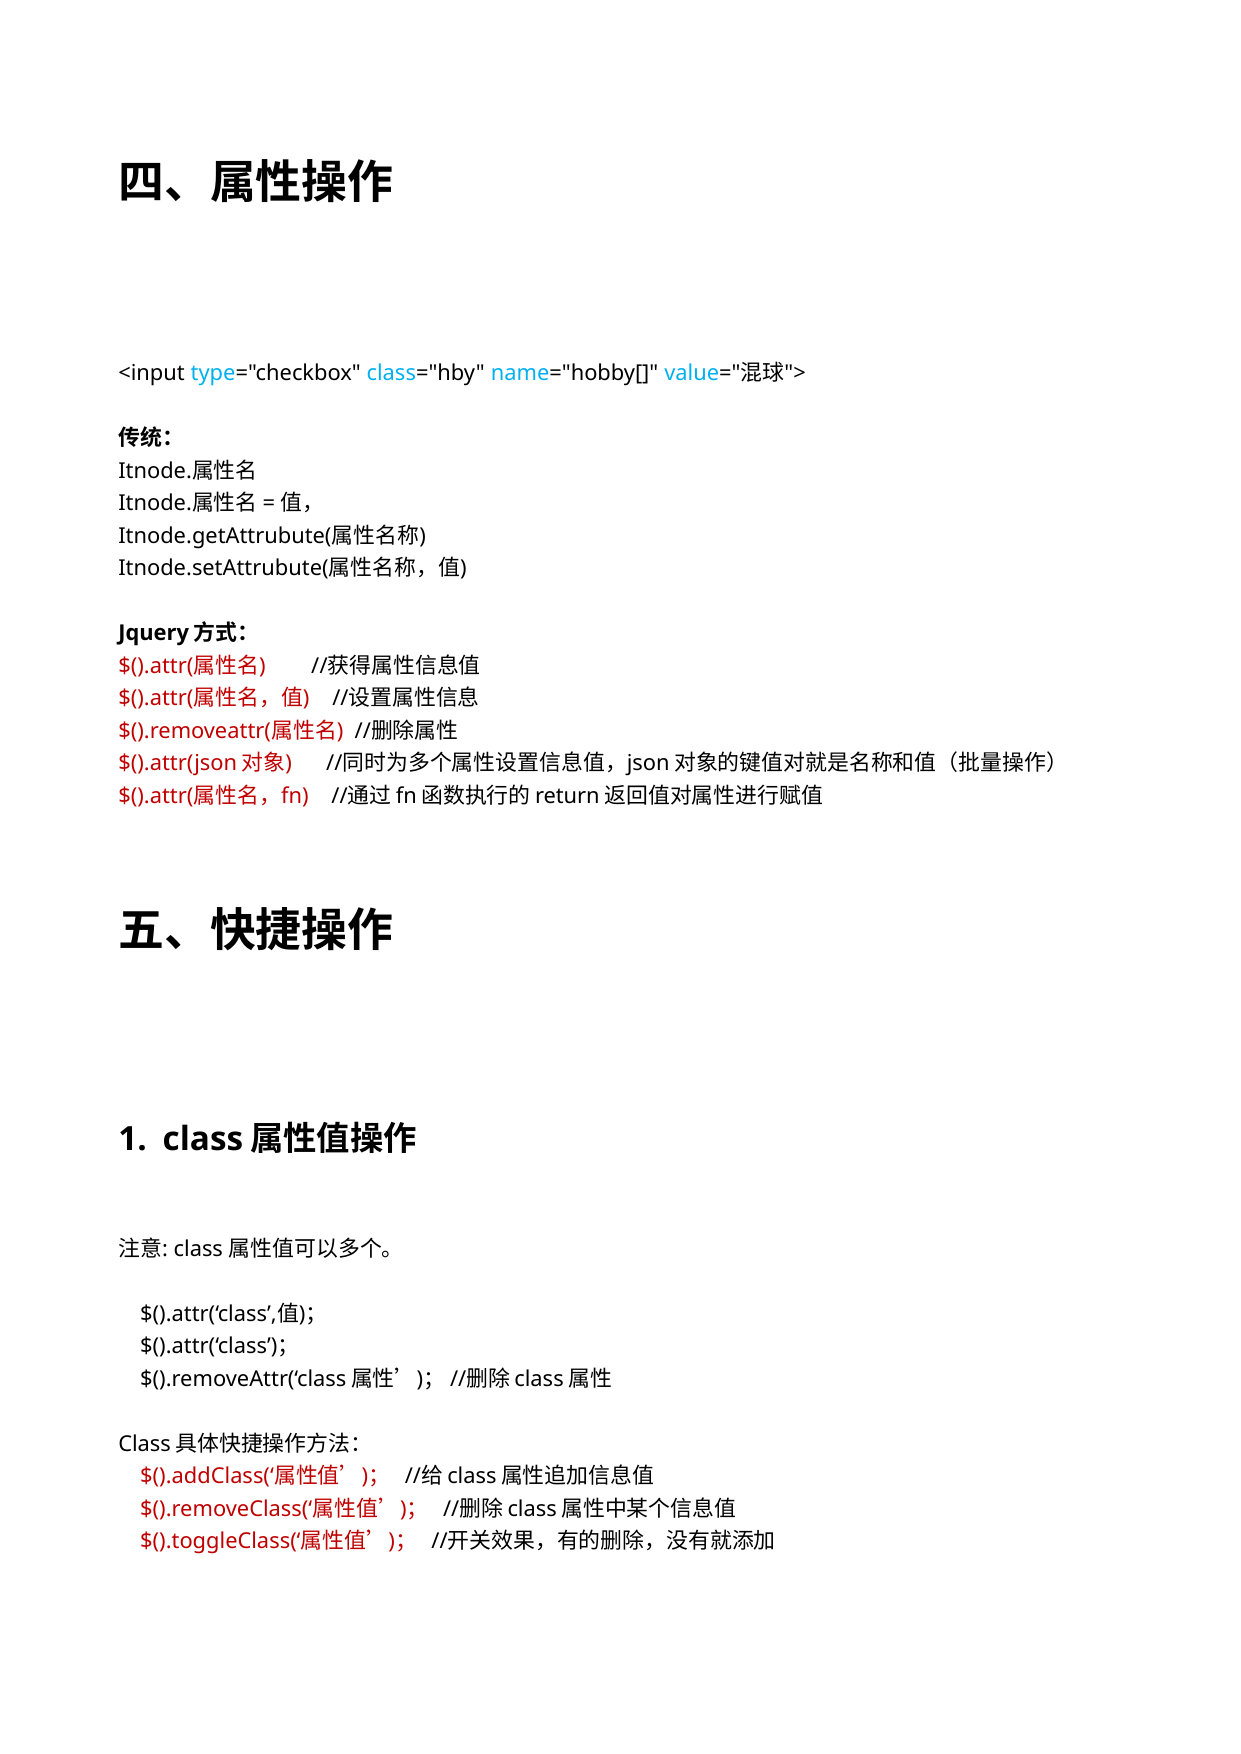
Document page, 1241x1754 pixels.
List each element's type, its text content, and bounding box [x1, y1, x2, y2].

text Jquery方式： [118, 615, 1122, 647]
text $().attr(‘class’,值)； [140, 1296, 1122, 1328]
text $().removeClass(‘属性值’)； //删除class属性中某个信息值 [140, 1491, 1122, 1523]
text $().attr(json对象) //同时为多个属性设置信息值，json对象的键值对就是名称和值（批量操作） [118, 745, 1122, 777]
text $().attr(属性名，值) //设置属性信息 [118, 680, 1122, 712]
text 注意: class 属性值可以多个。 [118, 1231, 1122, 1263]
text <input type="checkbox" class="hby" name="hobby[]" value="混球"> [118, 355, 1122, 387]
subtitle 五、快捷操作 [118, 878, 1122, 975]
text $().removeattr(属性名) //删除属性 [118, 712, 1122, 745]
text Class具体快捷操作方法： [118, 1426, 1122, 1458]
subtitle 四、属性操作 [118, 129, 1122, 227]
text Itnode.getAttrubute(属性名称) [118, 517, 1122, 550]
subtitle class属性值操作 [118, 1103, 1122, 1168]
text $().removeAttr(‘class属性’)； //删除class属性 [140, 1361, 1122, 1393]
text $().attr(‘class’)； [140, 1328, 1122, 1361]
text $().attr(属性名) //获得属性信息值 [118, 647, 1122, 680]
text $().addClass(‘属性值’)； //给class属性追加信息值 [140, 1458, 1122, 1491]
text 传统： [118, 420, 1122, 452]
text Itnode.属性名 [118, 452, 1122, 485]
text Itnode.属性名 = 值， [118, 485, 1122, 517]
text Itnode.setAttrubute(属性名称，值) [118, 550, 1122, 582]
text $().toggleClass(‘属性值’)； //开关效果，有的删除，没有就添加 [140, 1523, 1122, 1556]
text $().attr(属性名，fn) //通过fn函数执行的return返回值对属性进行赋值 [118, 777, 1122, 810]
